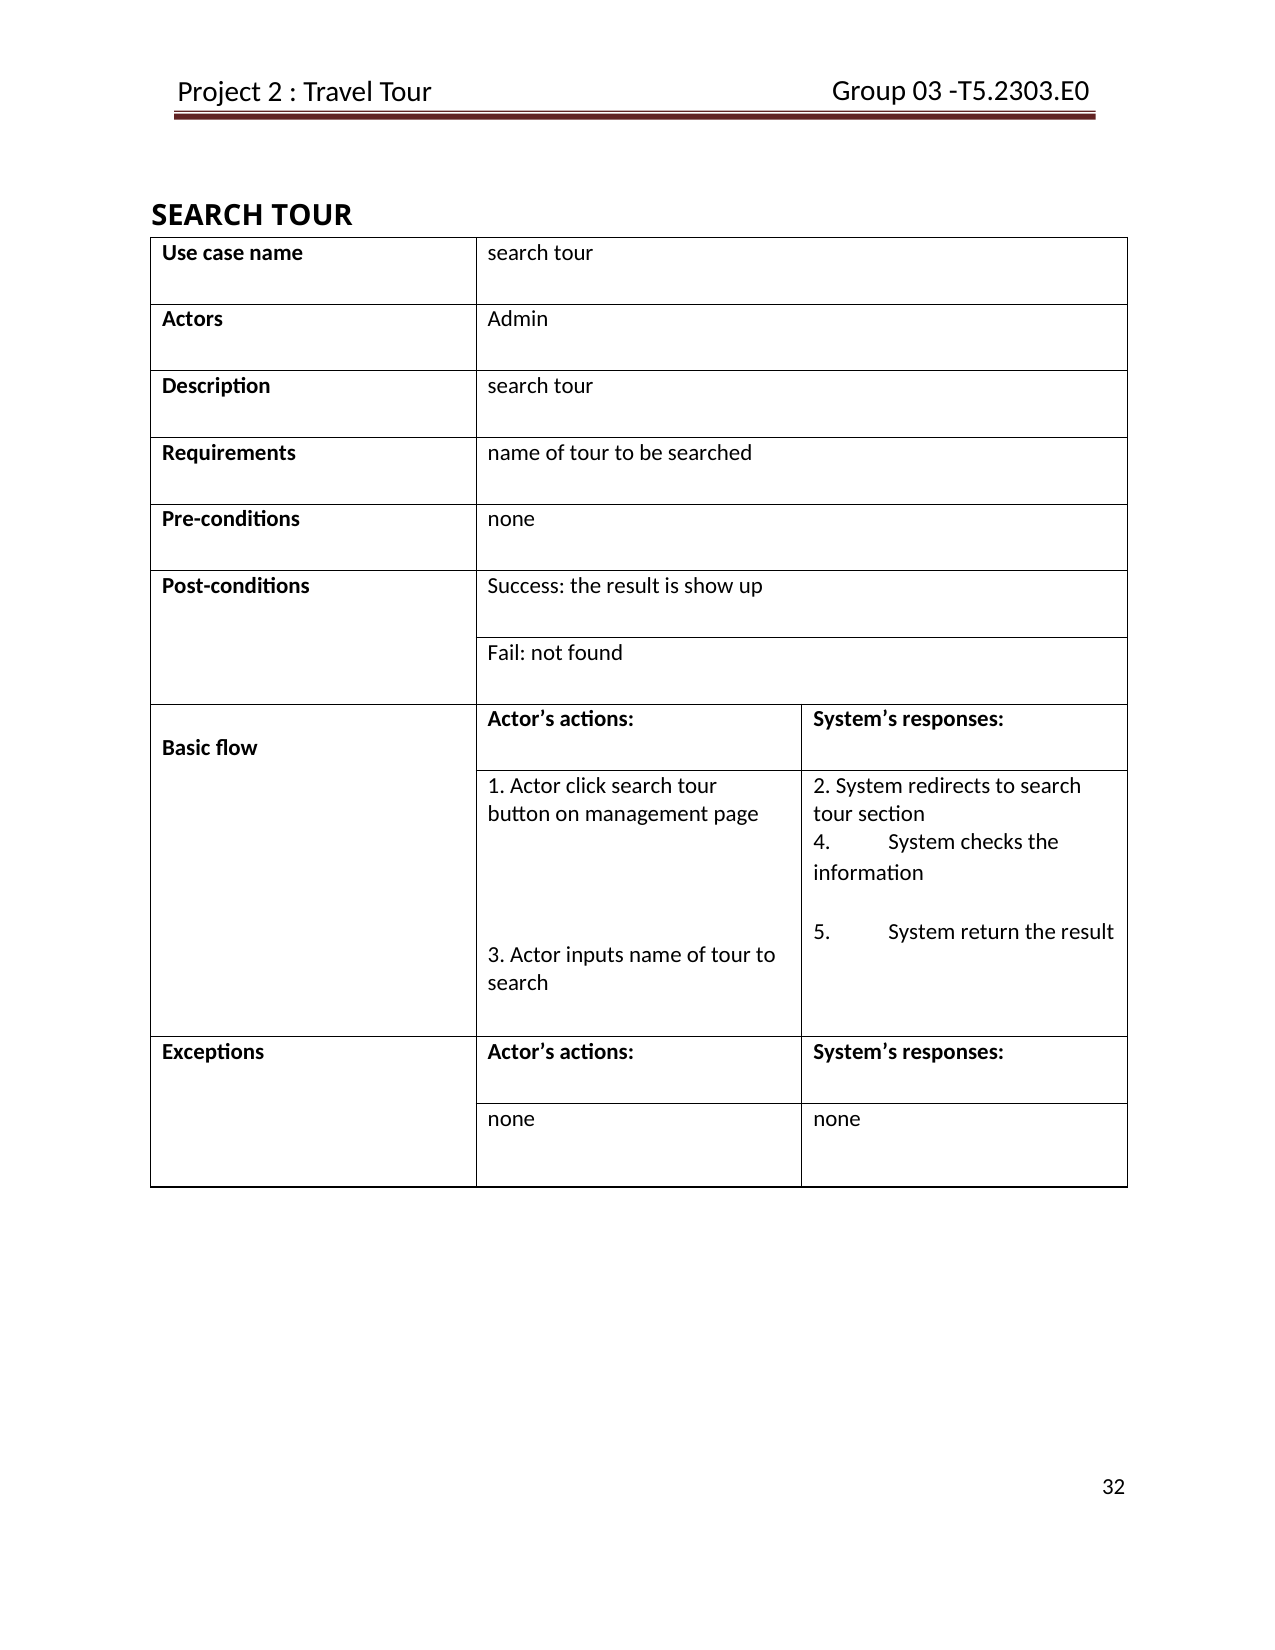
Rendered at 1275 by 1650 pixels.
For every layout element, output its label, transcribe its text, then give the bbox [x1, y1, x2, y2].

table_cell name of tour to be searched [477, 438, 1127, 503]
table_cell none [802, 1104, 1127, 1186]
table_cell search tour [477, 371, 1127, 437]
table_cell Description [151, 371, 476, 437]
table_cell none [477, 505, 1127, 570]
table_cell 1. Actor click search tour button on management page 3. Actor inputs name of tour to search [477, 771, 801, 1036]
table_cell Exceptions [151, 1037, 476, 1186]
table_cell System’s responses: [802, 1037, 1127, 1103]
table_cell Admin [477, 305, 1127, 370]
table_cell Actor’s actions: [477, 1037, 801, 1103]
table_cell System’s responses: [802, 705, 1127, 770]
table_cell Post-conditions [151, 571, 476, 703]
table_cell Actor’s actions: [477, 705, 801, 770]
subtitle SEARCH TOUR [151, 194, 909, 234]
table_cell 2. System redirects to search tour section System checks the information System return the result [802, 771, 1127, 1036]
table_cell none [477, 1104, 801, 1186]
table_header search tour [477, 238, 1127, 303]
table_cell Basic flow [151, 705, 476, 1036]
table_header Use case name [151, 238, 476, 303]
table_cell Actors [151, 305, 476, 370]
table_cell Pre-conditions [151, 505, 476, 570]
table_cell Success: the result is show up [477, 571, 1127, 637]
table_cell Fail: not found [477, 638, 1127, 703]
table_cell Requirements [151, 438, 476, 503]
